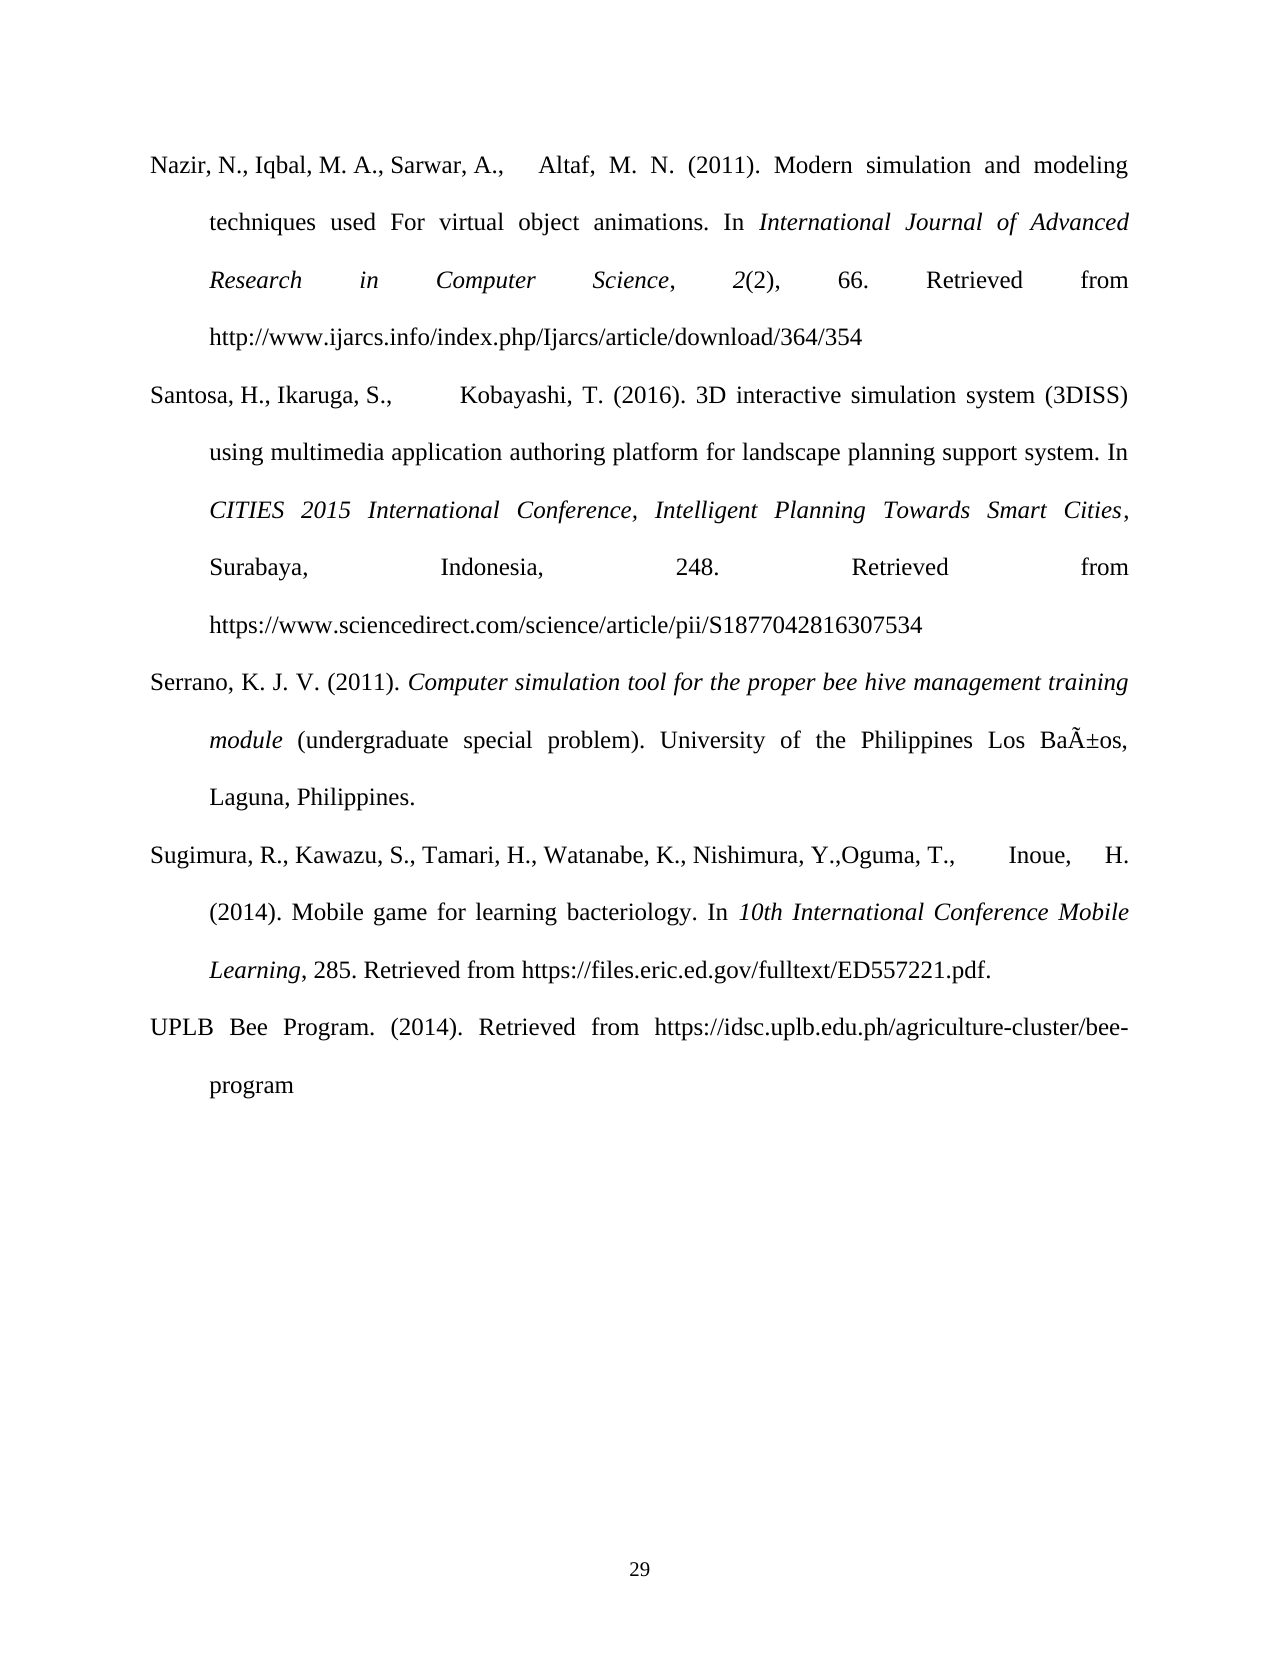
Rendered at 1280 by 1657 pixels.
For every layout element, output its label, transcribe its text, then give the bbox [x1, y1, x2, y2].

text UPLB Bee Program. (2014). Retrieved from https://idsc.uplb.edu.ph/agriculture-cluster/bee-program [150, 1012, 1129, 1099]
text Nazir, N., Iqbal, M. A., Sarwar, A., Altaf, M. N. (2011). Modern simulation and modeling techniques used For virtual object animations. In International Journal of Advanced Research in Computer Science, 2(2), 66. Retrieved from http://www.ijarcs.info/index.php/Ijarcs/article/download/364/354 [150, 150, 1129, 351]
text Sugimura, R., Kawazu, S., Tamari, H., Watanabe, K., Nishimura, Y.,Oguma, T., Inoue, H. (2014). Mobile game for learning bacteriology. In 10th International Conference Mobile Learning, 285. Retrieved from https://files.eric.ed.gov/fulltext/ED557221.pdf. [150, 840, 1129, 984]
text Serrano, K. J. V. (2011). Computer simulation tool for the proper bee hive management training module (undergraduate special problem). University of the Philippines Los BaÃ±os, Laguna, Philippines. [150, 667, 1129, 811]
text Santosa, H., Ikaruga, S., Kobayashi, T. (2016). 3D interactive simulation system (3DISS) using multimedia application authoring platform for landscape planning support system. In CITIES 2015 International Conference, Intelligent Planning Towards Smart Cities, Surabaya, Indonesia, 248. Retrieved from https://www.sciencedirect.com/science/article/pii/S1877042816307534 [150, 380, 1129, 639]
